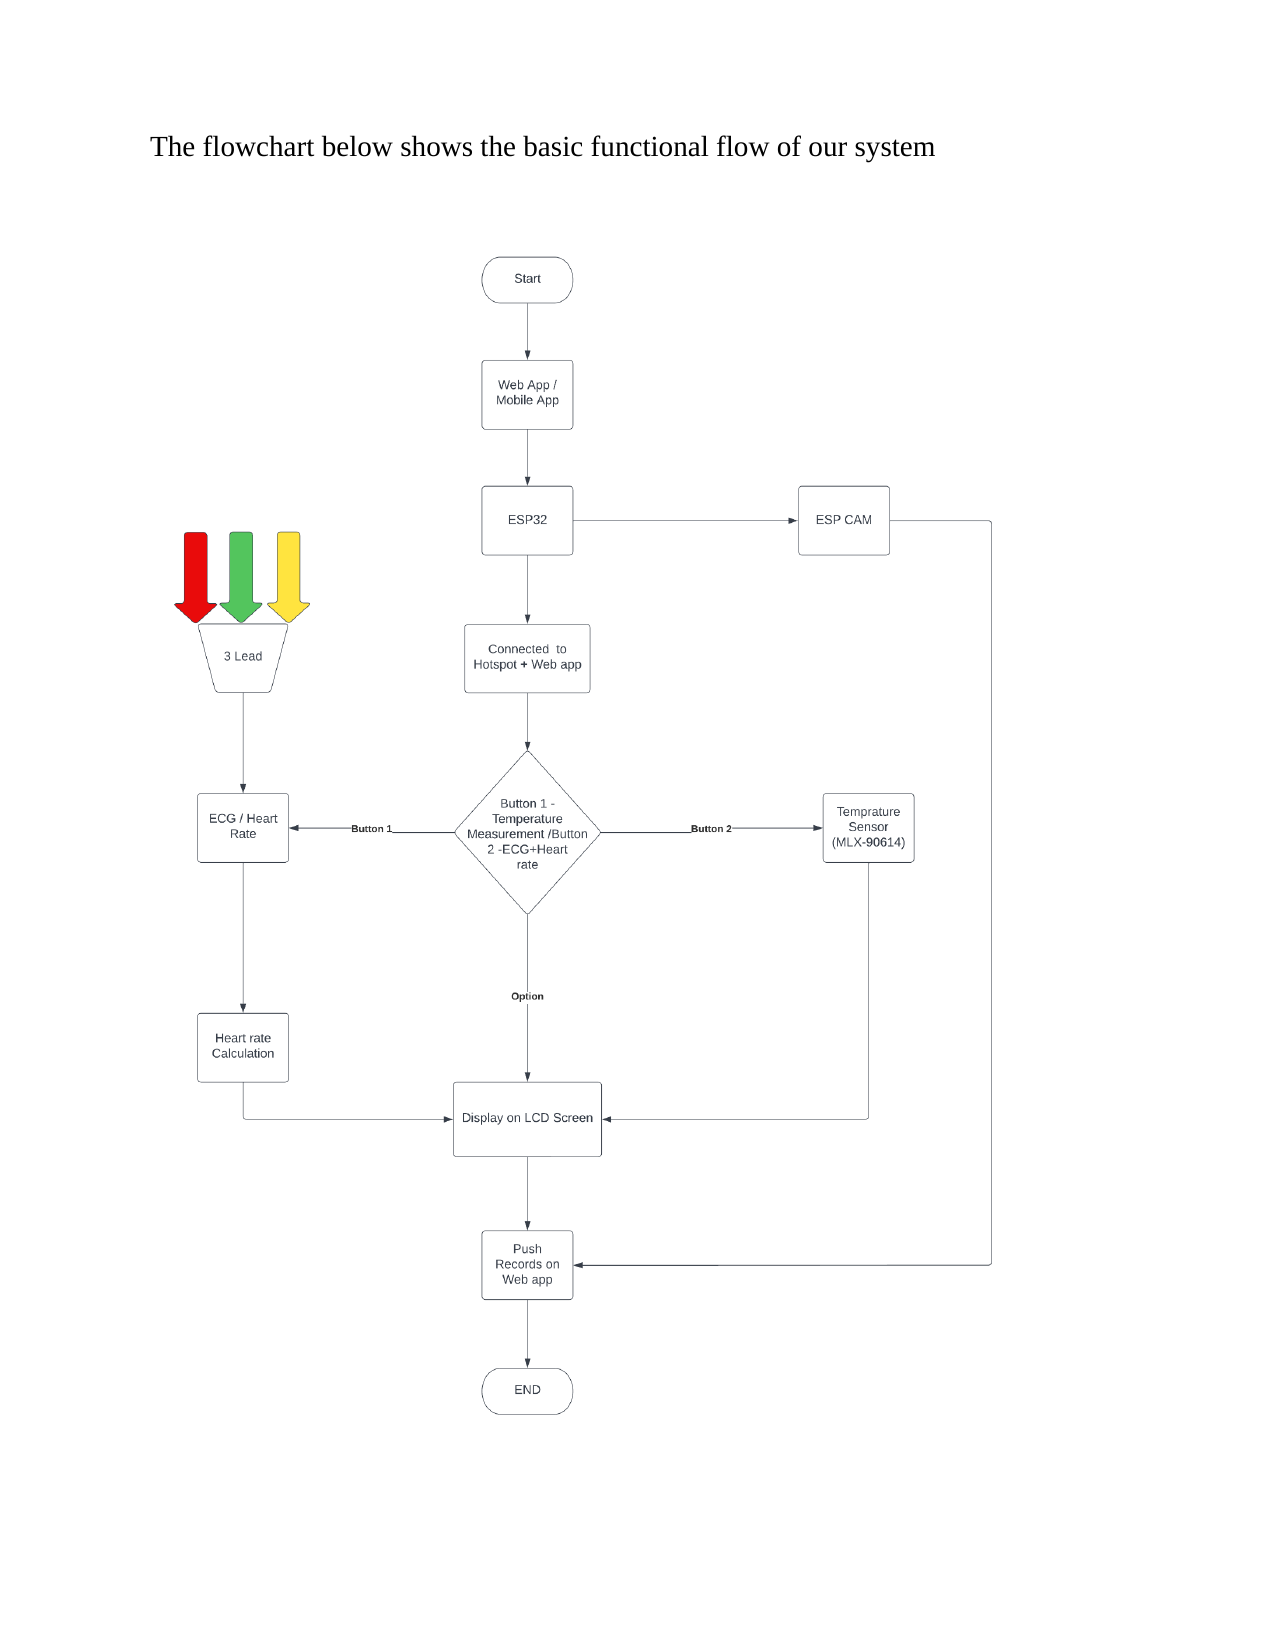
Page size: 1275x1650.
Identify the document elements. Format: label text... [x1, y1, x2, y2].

text The flowchart below shows the basic functional flow of our system [150, 129, 1144, 162]
picture [150, 234, 1015, 1437]
